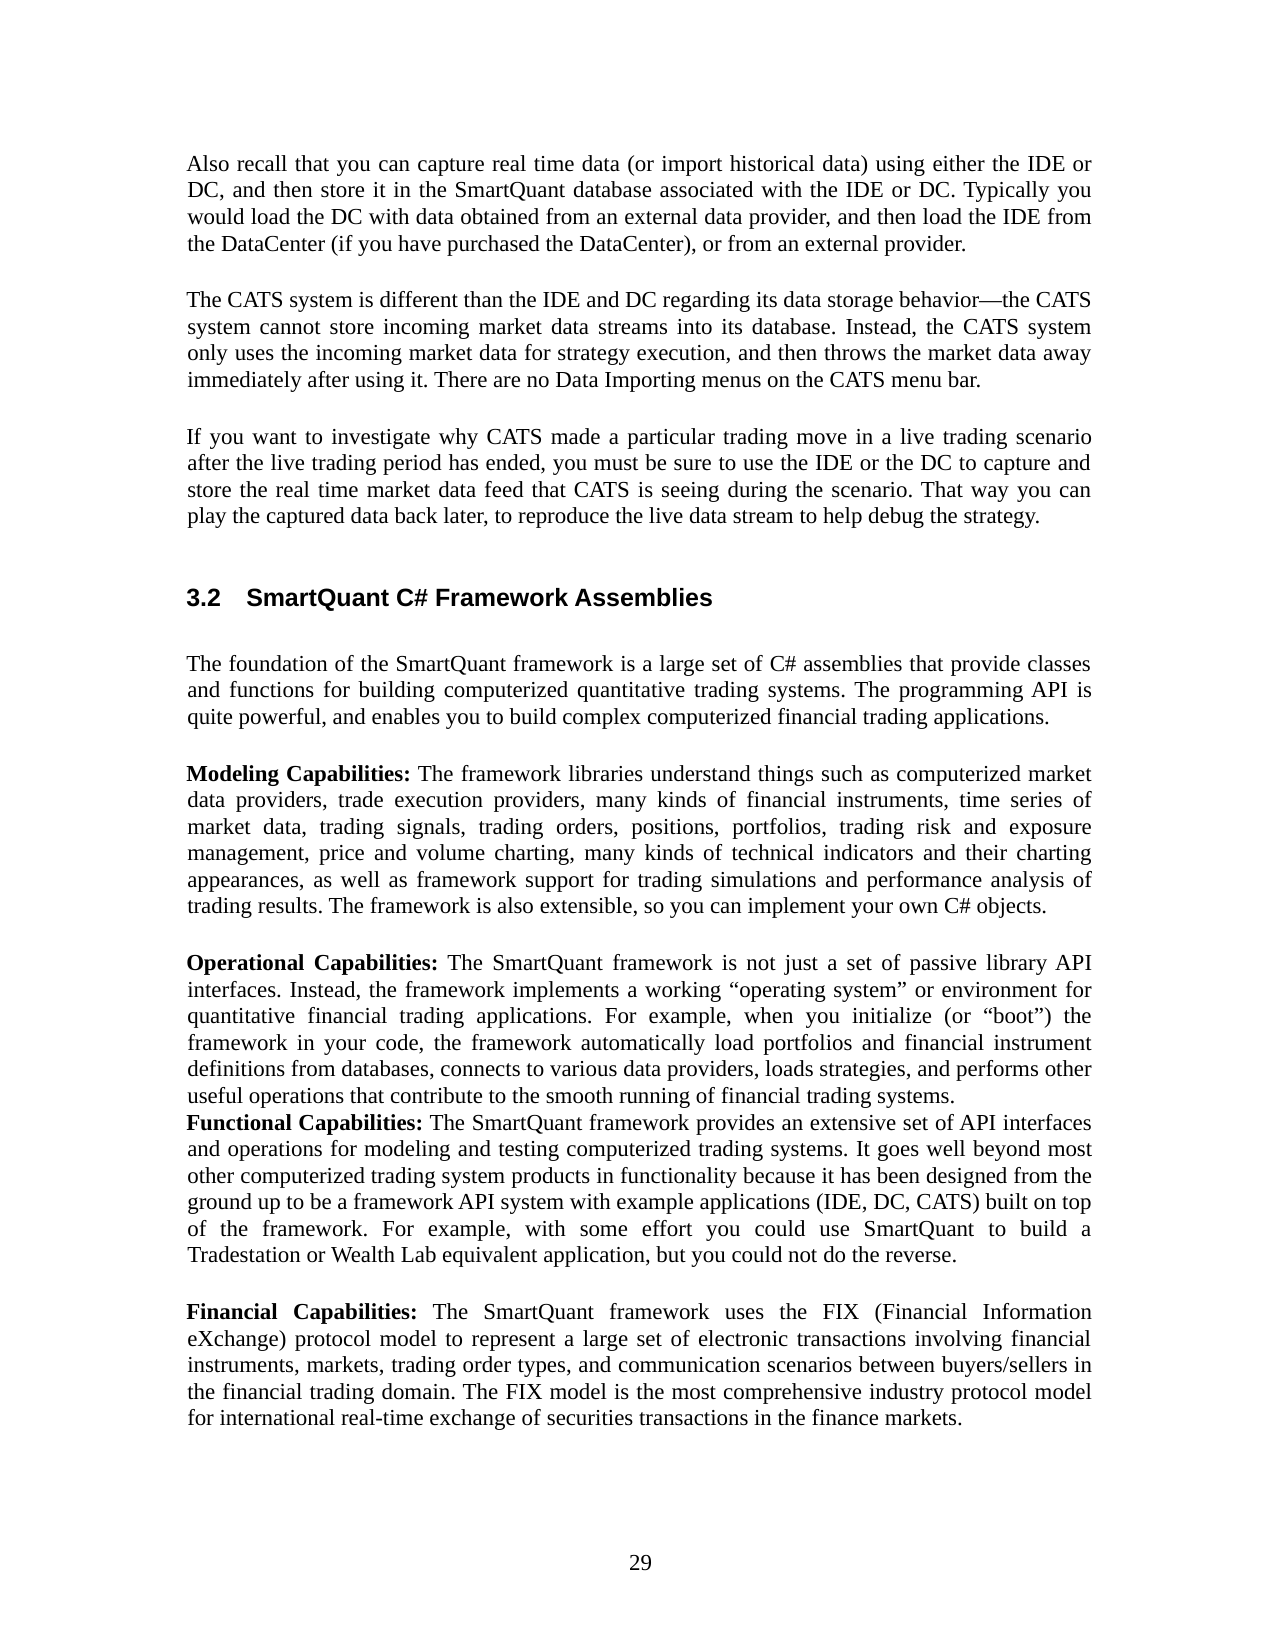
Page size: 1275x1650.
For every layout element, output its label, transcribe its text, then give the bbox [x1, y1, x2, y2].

text Functional Capabilities: The SmartQuant framework provides an extensive set of API interfaces and operations for modeling and testing computerized trading systems. It goes well beyond most other computerized trading system products in functionality because it has been designed from the ground up to be a framework API system with example applications (IDE, DC, CATS) built on top of the framework. For example, with some effort you could use SmartQuant to build a Tradestation or Wealth Lab equivalent application, but you could not do the reverse. [186, 1108, 1093, 1268]
text Operational Capabilities: The SmartQuant framework is not just a set of passive library API interfaces. Instead, the framework implements a working “operating system” or environment for quantitative financial trading applications. For example, when you initialize (or “boot”) the framework in your code, the framework automatically load portfolios and financial instrument definitions from databases, connects to various data providers, loads strategies, and performs other useful operations that contribute to the smooth running of financial trading systems. [186, 949, 1093, 1108]
subtitle SmartQuant C# Framework Assemblies [186, 583, 1095, 612]
text Modeling Capabilities: The framework libraries understand things such as computerized market data providers, trade execution providers, many kinds of financial instruments, time series of market data, trading signals, trading orders, positions, portfolios, trading risk and exposure management, price and volume charting, many kinds of technical indicators and their charting appearances, as well as framework support for trading simulations and performance analysis of trading results. The framework is also extensible, so you can implement your own C# objects. [186, 760, 1093, 919]
text The CATS system is different than the IDE and DC regarding its data storage behavior—the CATS system cannot store incoming market data streams into its database. Instead, the CATS system only uses the incoming market data for strategy execution, and then throws the market data away immediately after using it. There are no Data Importing menus on the CATS menu bar. [186, 286, 1093, 392]
text The foundation of the SmartQuant framework is a large set of C# assemblies that provide classes and functions for building computerized quantitative trading systems. The programming API is quite powerful, and enables you to build complex computerized financial trading applications. [186, 650, 1093, 729]
text Also recall that you can capture real time data (or import historical data) using either the IDE or DC, and then store it in the SmartQuant database associated with the IDE or DC. Typically you would load the DC with data obtained from an external data provider, and then load the IDE from the DataCenter (if you have purchased the DataCenter), or from an external provider. [186, 150, 1093, 256]
text Financial Capabilities: The SmartQuant framework uses the FIX (Financial Information eXchange) protocol model to represent a large set of electronic transactions involving financial instruments, markets, trading order types, and communication scenarios between buyers/sellers in the financial trading domain. The FIX model is the most comprehensive industry protocol model for international real-time exchange of securities transactions in the finance markets. [186, 1298, 1093, 1431]
text If you want to investigate why CATS made a particular trading move in a live trading scenario after the live trading period has ended, you must be sure to use the IDE or the DC to capture and store the real time market data feed that CATS is seeing during the scenario. That way you can play the captured data back later, to reproduce the live data stream to help debug the strategy. [186, 423, 1093, 529]
